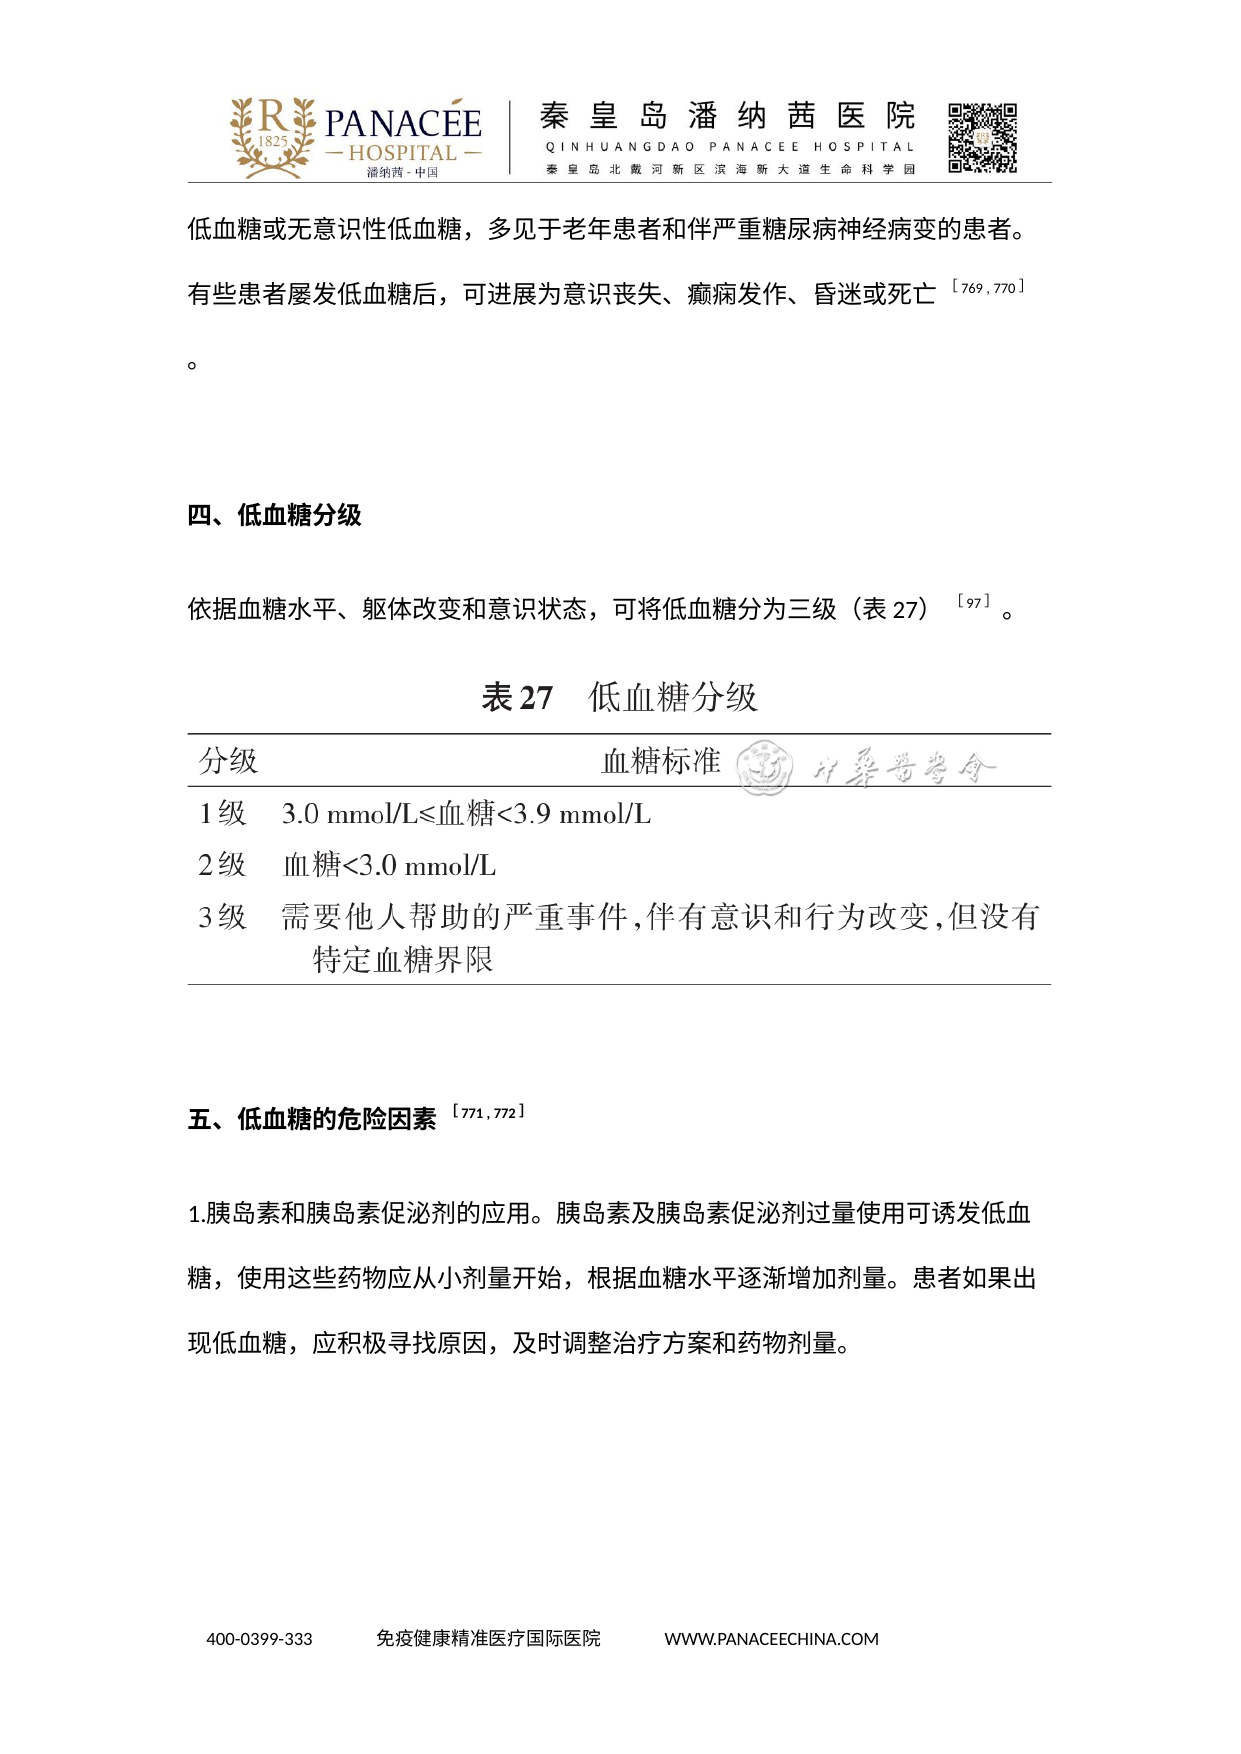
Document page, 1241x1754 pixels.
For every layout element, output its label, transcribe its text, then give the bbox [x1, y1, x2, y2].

text 1.胰岛素和胰岛素促泌剂的应用。胰岛素及胰岛素促泌剂过量使用可诱发低血糖，使用这些药物应从小剂量开始，根据血糖水平逐渐增加剂量。患者如果出现低血糖，应积极寻找原因，及时调整治疗方案和药物剂量。 [187, 1179, 1053, 1374]
text 依据血糖水平、躯体改变和意识状态，可将低血糖分为三级（表27） ［ 97 ］ 。 [187, 575, 1053, 640]
picture [187, 90, 1053, 183]
text 五、低血糖的危险因素 ［ 771 , 772 ］ [187, 1085, 1053, 1150]
text 四、低血糖分级 [187, 481, 1053, 546]
picture [187, 679, 1052, 985]
